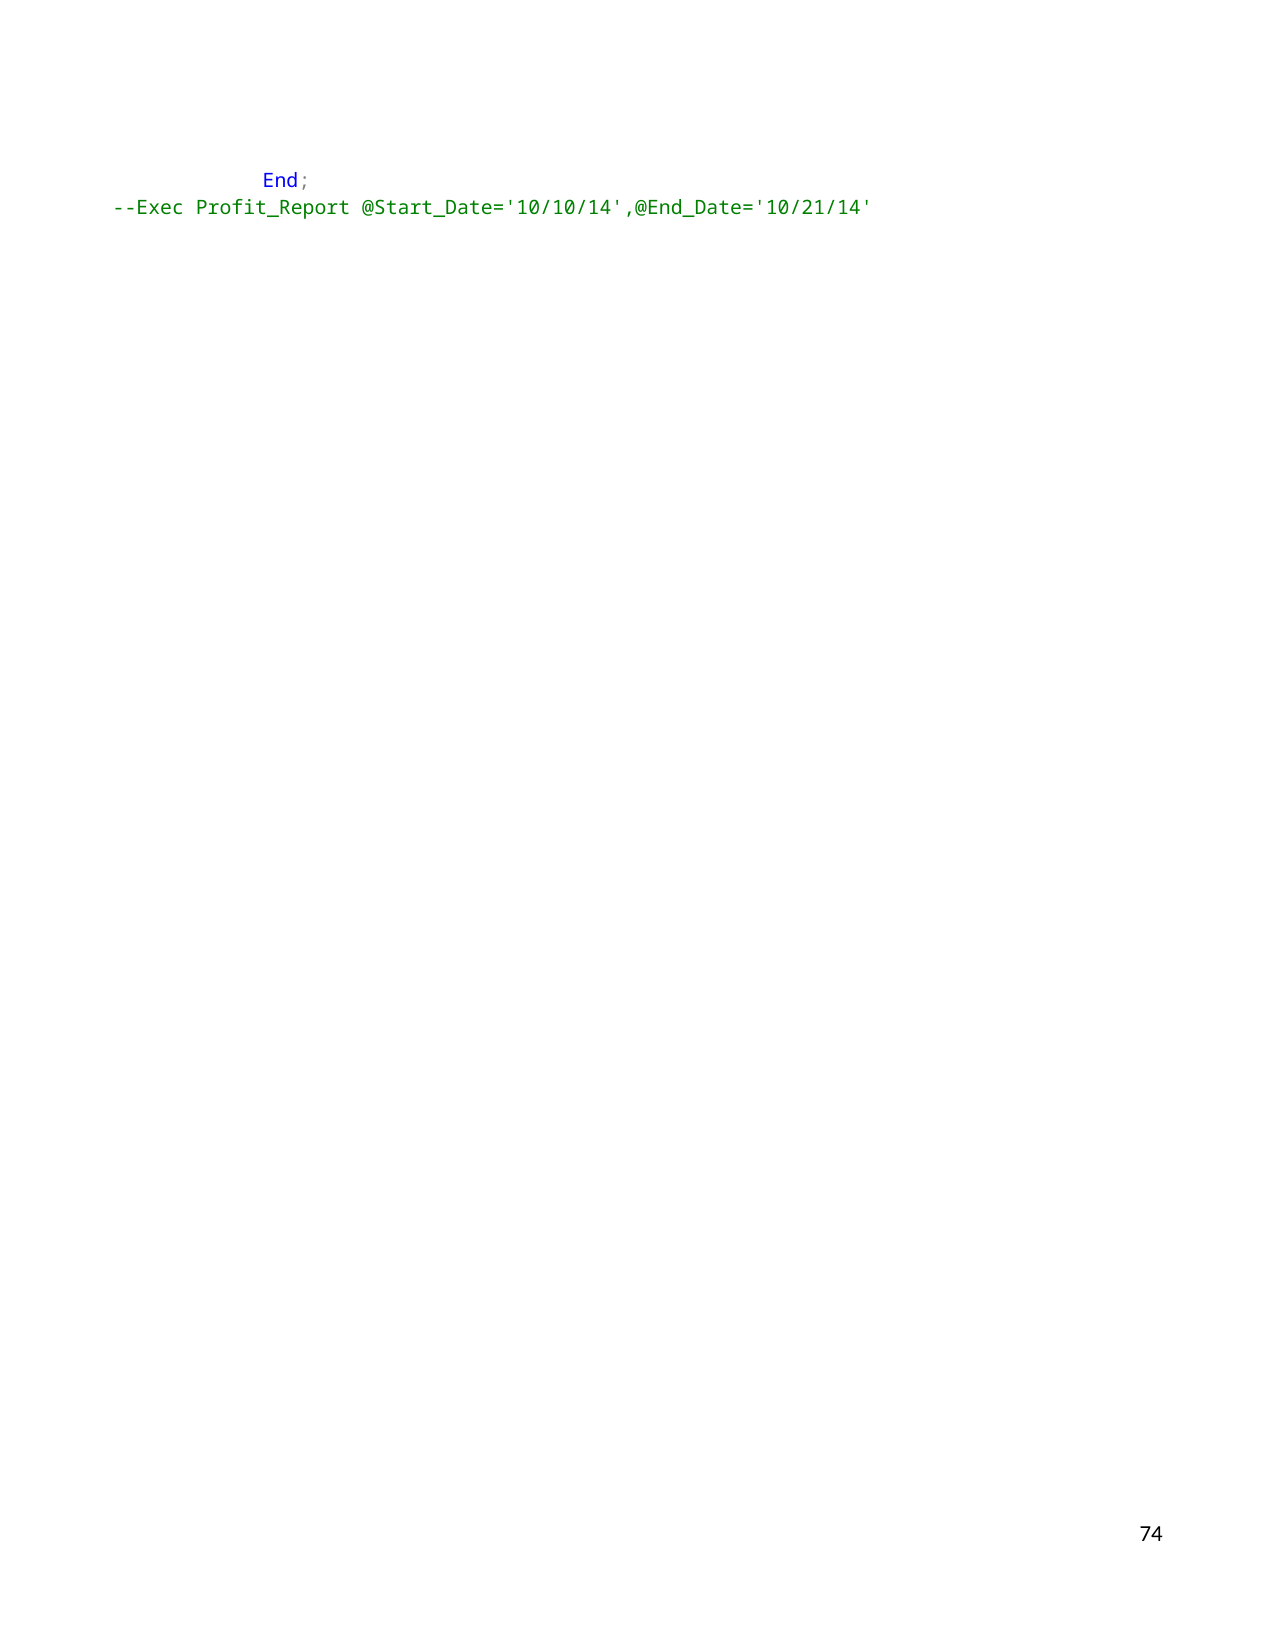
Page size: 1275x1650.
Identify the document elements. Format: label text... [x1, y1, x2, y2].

text End; [112, 166, 1162, 193]
text --Exec Profit_Report @Start_Date='10/10/14',@End_Date='10/21/14' [112, 193, 1162, 220]
